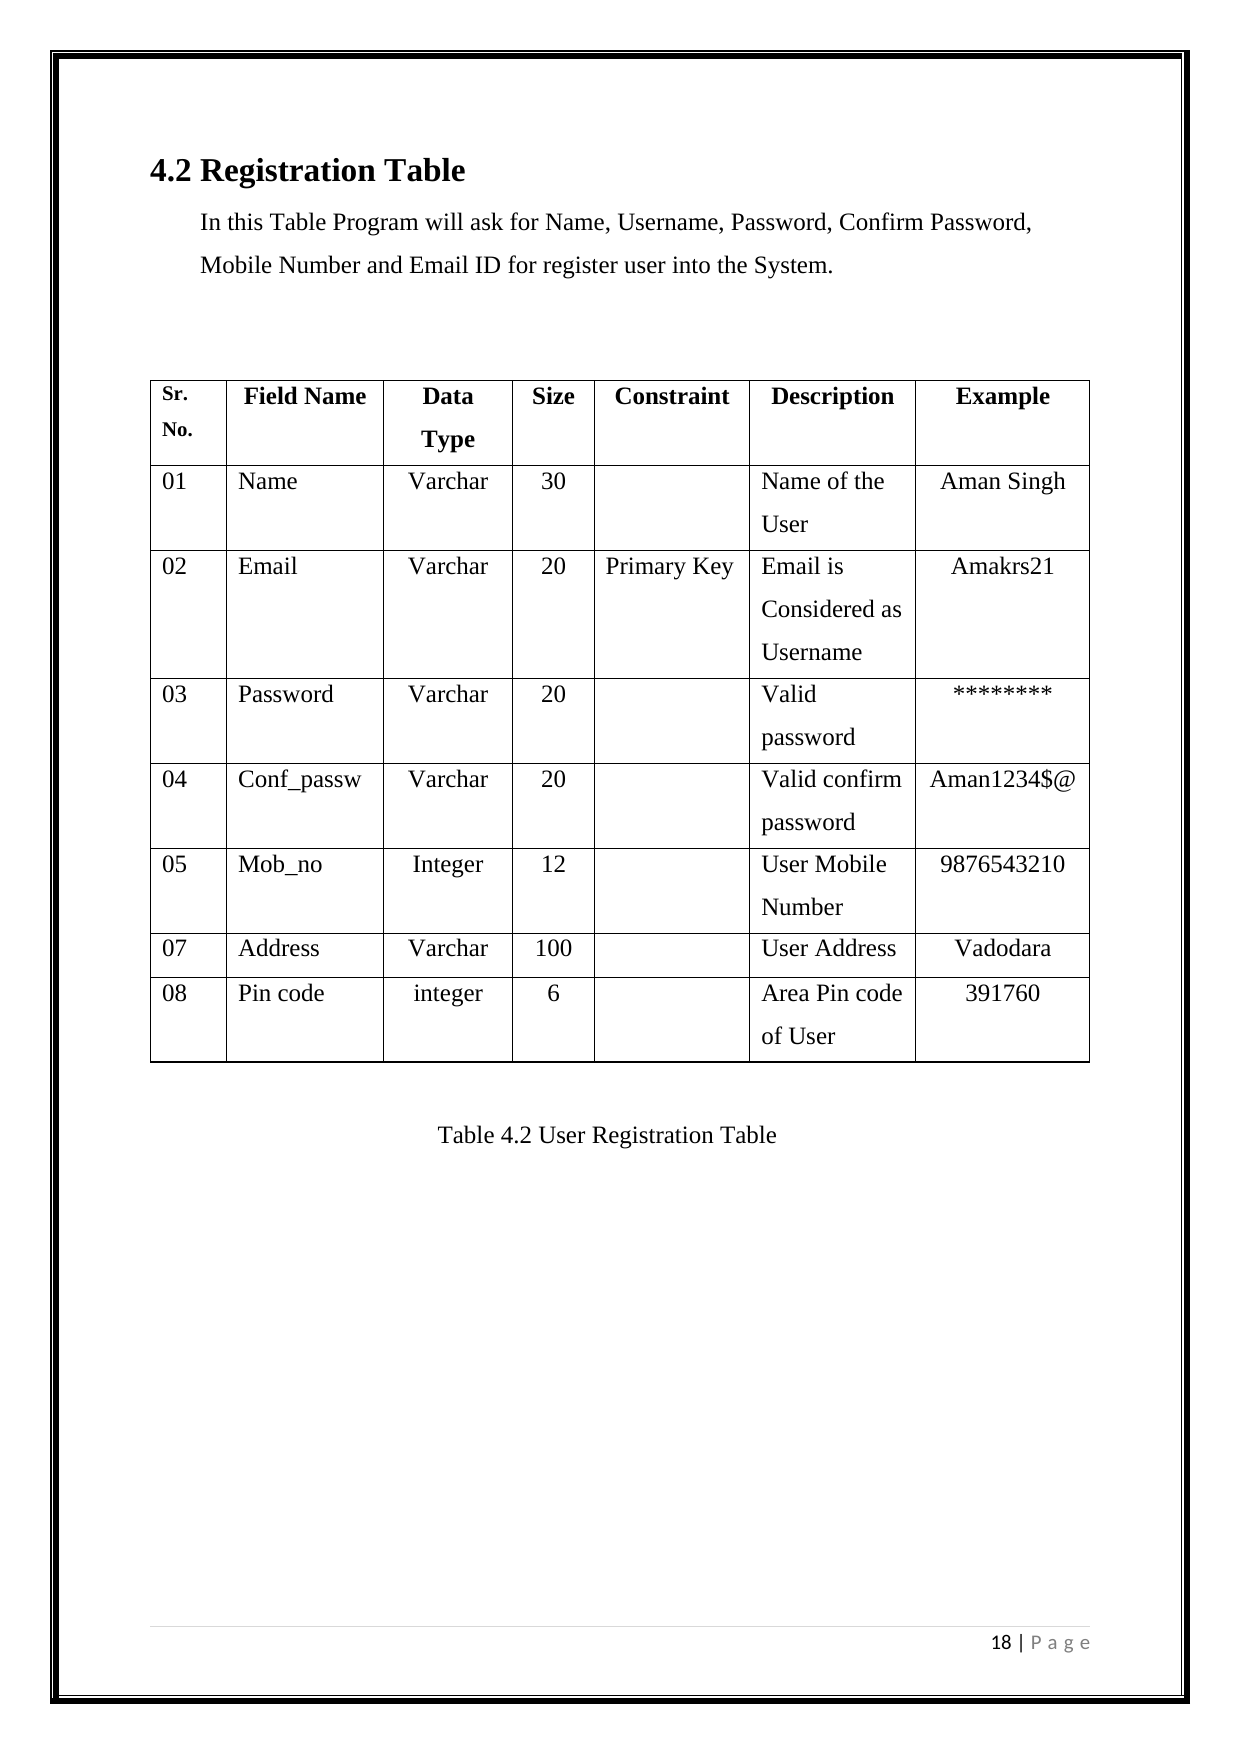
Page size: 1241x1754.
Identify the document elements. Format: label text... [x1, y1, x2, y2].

table_cell 20 [513, 764, 594, 848]
table_cell [595, 764, 749, 848]
table_cell Aman Singh [916, 466, 1089, 550]
table_cell 12 [513, 849, 594, 932]
table_cell 100 [513, 934, 594, 977]
table_cell Valid confirm password [750, 764, 915, 848]
table_cell 20 [513, 551, 594, 678]
table_cell Mob_no [227, 849, 383, 932]
table_cell 01 [151, 466, 226, 550]
table_cell User Mobile Number [750, 849, 915, 932]
table_cell Varchar [384, 934, 512, 977]
table_cell Password [227, 679, 383, 763]
table_cell Primary Key [595, 551, 749, 678]
table_cell User Address [750, 934, 915, 977]
table_cell 6 [513, 978, 594, 1061]
table_cell [595, 679, 749, 763]
table_header Sr. No. [151, 381, 226, 465]
table_cell 05 [151, 849, 226, 932]
table_cell 02 [151, 551, 226, 678]
table_cell 20 [513, 679, 594, 763]
table_cell 04 [151, 764, 226, 848]
table_cell 07 [151, 934, 226, 977]
table_cell [595, 978, 749, 1061]
table_cell Name of the User [750, 466, 915, 550]
text In this Table Program will ask for Name, Username, Password, Confirm Password, Mobile Number and Email ID for register user into the System. [200, 207, 1090, 279]
table_cell Integer [384, 849, 512, 932]
table_header Example [916, 381, 1089, 465]
table_cell ******** [916, 679, 1089, 763]
table_cell 03 [151, 679, 226, 763]
table_cell Varchar [384, 679, 512, 763]
table_cell Amakrs21 [916, 551, 1089, 678]
table_cell Varchar [384, 551, 512, 678]
table_cell 391760 [916, 978, 1089, 1061]
table_cell [595, 849, 749, 932]
text Table 4.2 User Registration Table [150, 1120, 1090, 1149]
table_cell [595, 934, 749, 977]
text 4.2 Registration Table [150, 150, 1090, 188]
table_cell [595, 466, 749, 550]
table_cell Varchar [384, 764, 512, 848]
table_cell Varchar [384, 466, 512, 550]
table_header Data Type [384, 381, 512, 465]
table_cell 30 [513, 466, 594, 550]
table_cell Valid password [750, 679, 915, 763]
table_cell Aman1234$@ [916, 764, 1089, 848]
table_header Description [750, 381, 915, 465]
table_header Constraint [595, 381, 749, 465]
table_cell 08 [151, 978, 226, 1061]
table_cell Pin code [227, 978, 383, 1061]
table_cell 9876543210 [916, 849, 1089, 932]
table_cell Conf_passw [227, 764, 383, 848]
table_cell integer [384, 978, 512, 1061]
table_cell Address [227, 934, 383, 977]
table_cell Vadodara [916, 934, 1089, 977]
table_cell Email [227, 551, 383, 678]
table_header Field Name [227, 381, 383, 465]
table_cell Email is Considered as Username [750, 551, 915, 678]
table_cell Name [227, 466, 383, 550]
table_header Size [513, 381, 594, 465]
table_cell Area Pin code of User [750, 978, 915, 1061]
